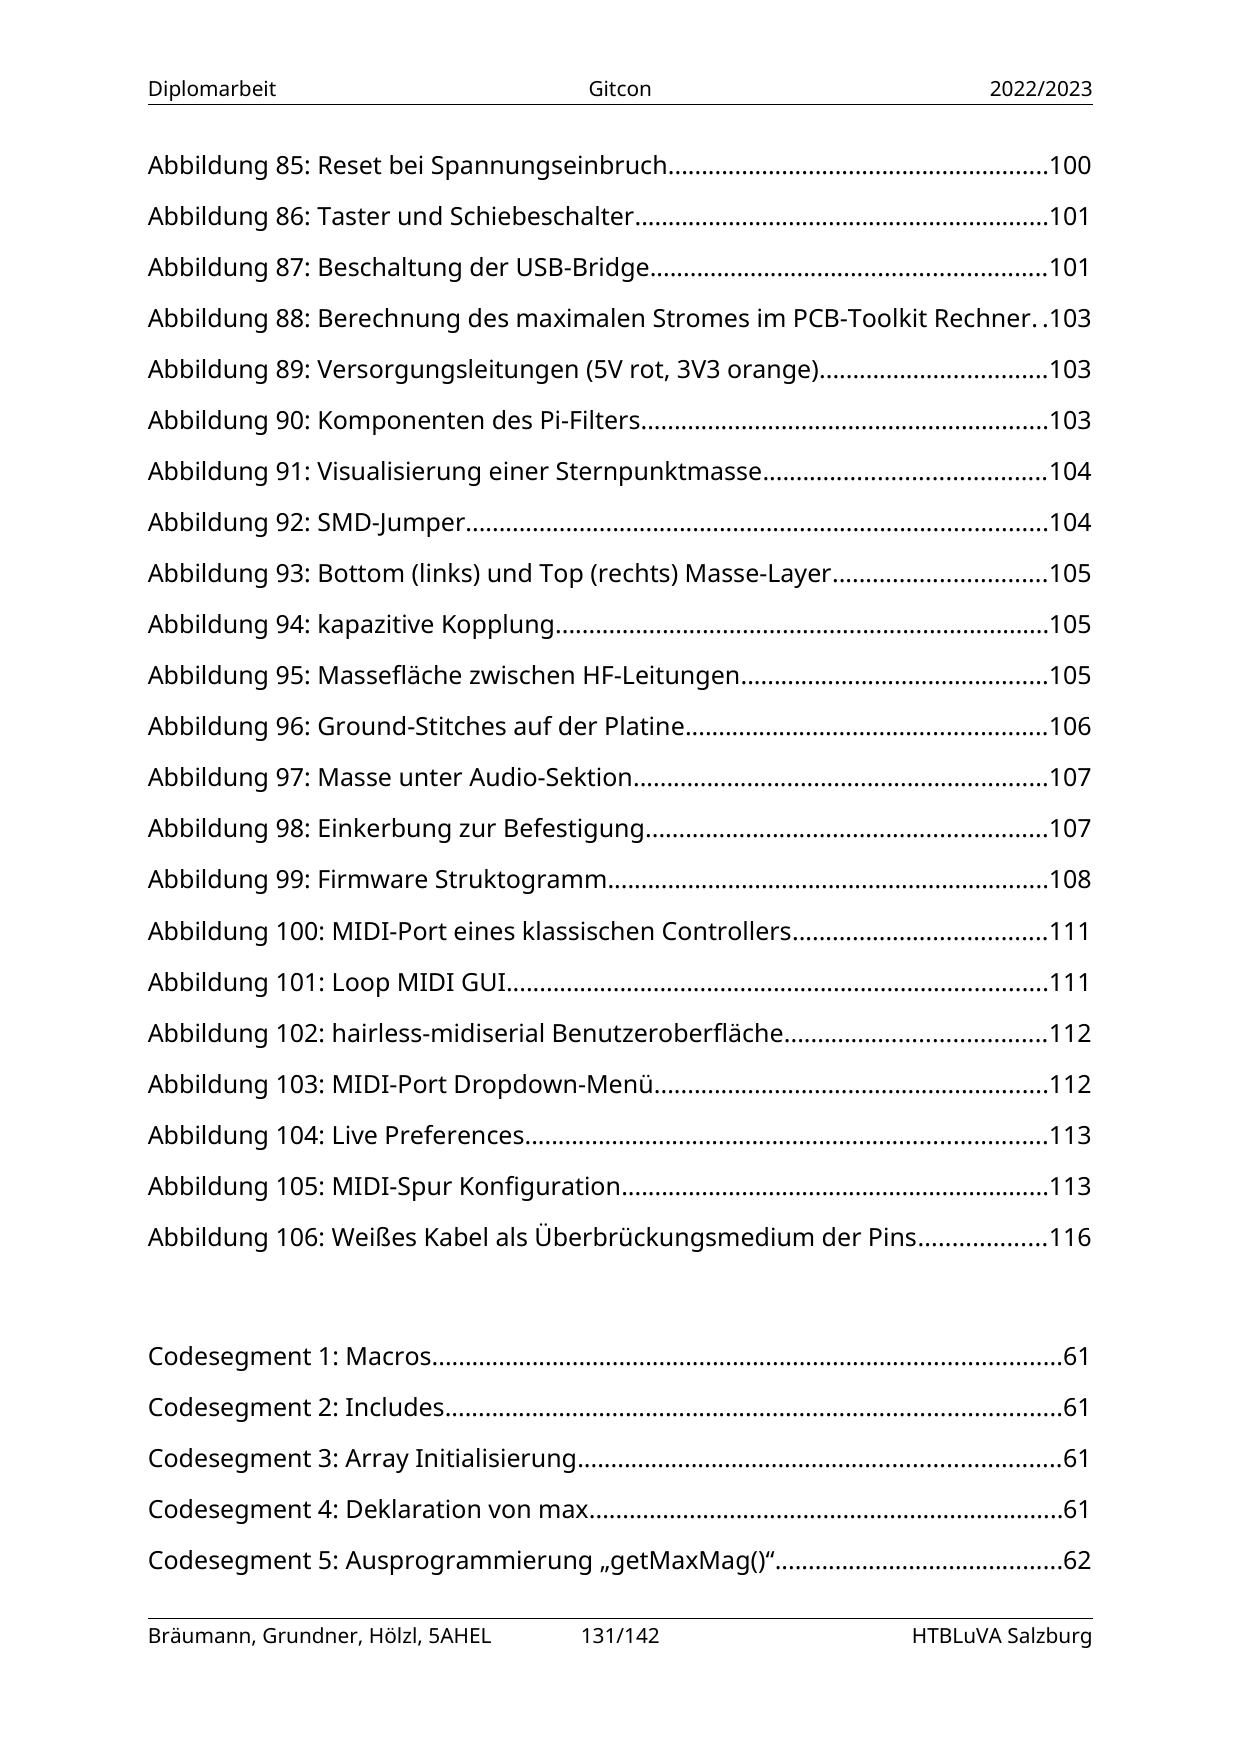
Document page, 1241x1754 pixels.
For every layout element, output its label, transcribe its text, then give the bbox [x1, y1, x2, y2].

text Abbildung 96: Ground-Stitches auf der Platine 106 [148, 709, 1093, 743]
text Abbildung 106: Weißes Kabel als Überbrückungsmedium der Pins 116 [148, 1219, 1093, 1253]
text Abbildung 97: Masse unter Audio-Sektion 107 [148, 760, 1093, 794]
text Abbildung 91: Visualisierung einer Sternpunktmasse 104 [148, 454, 1093, 488]
text Abbildung 95: Massefläche zwischen HF-Leitungen 105 [148, 658, 1093, 692]
text Abbildung 94: kapazitive Kopplung 105 [148, 607, 1093, 641]
text Abbildung 90: Komponenten des Pi-Filters 103 [148, 403, 1093, 437]
text Abbildung 103: MIDI-Port Dropdown-Menü 112 [148, 1066, 1093, 1100]
text Abbildung 93: Bottom (links) und Top (rechts) Masse-Layer 105 [148, 556, 1093, 590]
text Codesegment 3: Array Initialisierung 61 [148, 1440, 1093, 1474]
text Abbildung 88: Berechnung des maximalen Stromes im PCB-Toolkit Rechner 103 [148, 301, 1093, 335]
text Codesegment 2: Includes 61 [148, 1389, 1093, 1423]
text Abbildung 105: MIDI-Spur Konfiguration 113 [148, 1168, 1093, 1202]
text Codesegment 1: Macros 61 [148, 1338, 1093, 1372]
text Codesegment 5: Ausprogrammierung „getMaxMag()“ 62 [148, 1542, 1093, 1576]
text Abbildung 87: Beschaltung der USB-Bridge 101 [148, 250, 1093, 284]
text Abbildung 89: Versorgungsleitungen (5V rot, 3V3 orange) 103 [148, 352, 1093, 386]
text Abbildung 92: SMD-Jumper 104 [148, 505, 1093, 539]
text Abbildung 98: Einkerbung zur Befestigung 107 [148, 811, 1093, 845]
text Abbildung 102: hairless-midiserial Benutzeroberfläche 112 [148, 1015, 1093, 1049]
text Abbildung 100: MIDI-Port eines klassischen Controllers 111 [148, 913, 1093, 947]
text Abbildung 85: Reset bei Spannungseinbruch 100 [148, 148, 1093, 182]
text Abbildung 86: Taster und Schiebeschalter 101 [148, 199, 1093, 233]
text Abbildung 101: Loop MIDI GUI 111 [148, 964, 1093, 998]
text Codesegment 4: Deklaration von max 61 [148, 1491, 1093, 1525]
text Abbildung 104: Live Preferences 113 [148, 1117, 1093, 1151]
text Abbildung 99: Firmware Struktogramm 108 [148, 862, 1093, 896]
